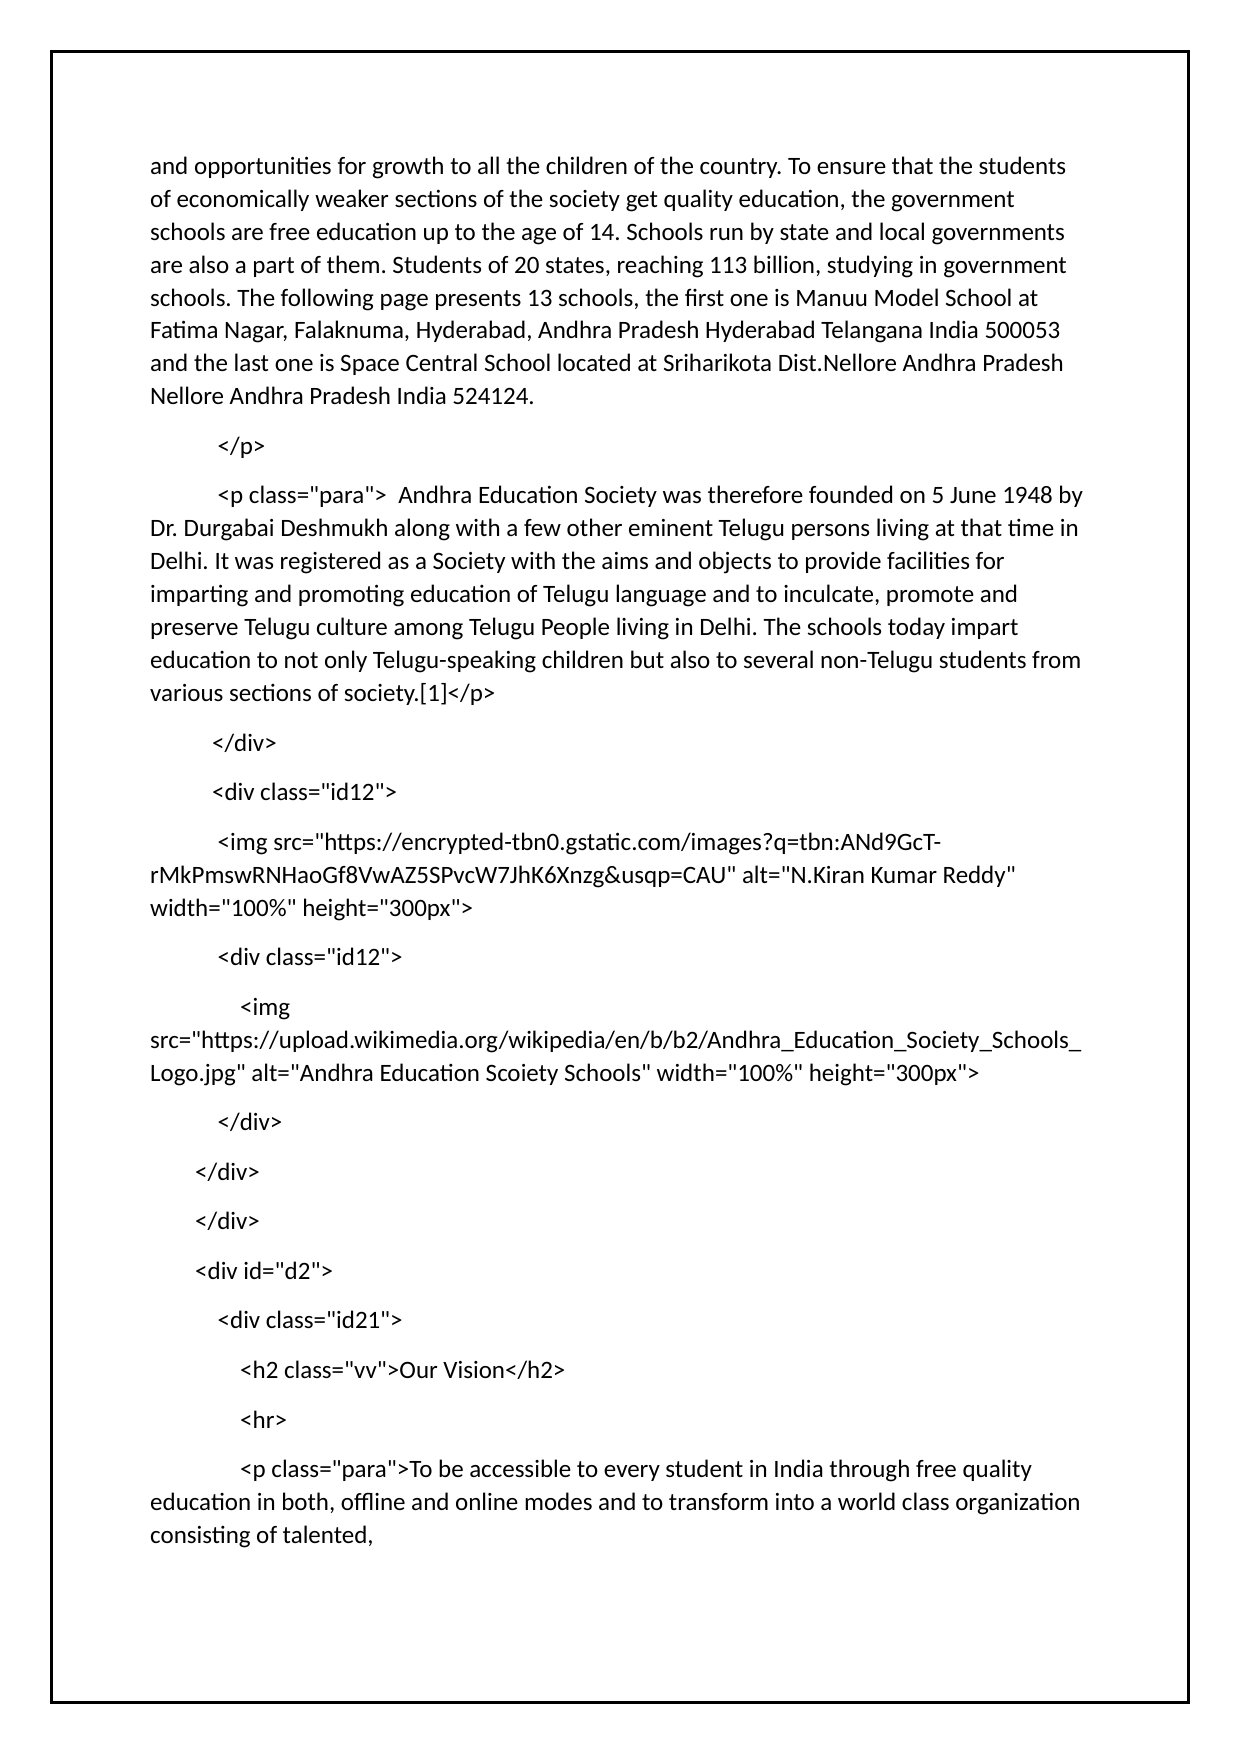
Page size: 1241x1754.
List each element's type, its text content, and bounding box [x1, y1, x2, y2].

text </div> [150, 1156, 1090, 1186]
text <h2 class="vv">Our Vision</h2> [150, 1354, 1090, 1385]
text <img src="https://encrypted-tbn0.gstatic.com/images?q=tbn:ANd9GcT-rMkPmswRNHaoGf8VwAZ5SPvcW7JhK6Xnzg&usqp=CAU" alt="N.Kiran Kumar Reddy" width="100%" height="300px"> [150, 826, 1090, 922]
text <img src="https://upload.wikimedia.org/wikipedia/en/b/b2/Andhra_Education_Society_Schools_Logo.jpg" alt="Andhra Education Scoiety Schools" width="100%" height="300px"> [150, 991, 1090, 1087]
text <p class="para">To be accessible to every student in India through free quality education in both, offline and online modes and to transform into a world class organization consisting of talented, [150, 1453, 1090, 1550]
text <p class="para"> Andhra Education Society was therefore founded on 5 June 1948 by Dr. Durgabai Deshmukh along with a few other eminent Telugu persons living at that time in Delhi. It was registered as a Society with the aims and objects to provide facilities for imparting and promoting education of Telugu language and to inculcate, promote and preserve Telugu culture among Telugu People living in Delhi. The schools today impart education to not only Telugu-speaking children but also to several non-Telugu students from various sections of society.[1]</p> [150, 479, 1090, 708]
text <div class="id12"> [150, 776, 1090, 807]
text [150, 150, 1090, 411]
text <div class="id12"> [150, 941, 1090, 972]
text </p> [150, 430, 1090, 461]
text </div> [150, 1106, 1090, 1137]
text </div> [150, 727, 1090, 757]
text </div> [150, 1205, 1090, 1236]
text <div class="id21"> [150, 1304, 1090, 1335]
text <hr> [150, 1404, 1090, 1434]
text <div id="d2"> [150, 1255, 1090, 1286]
